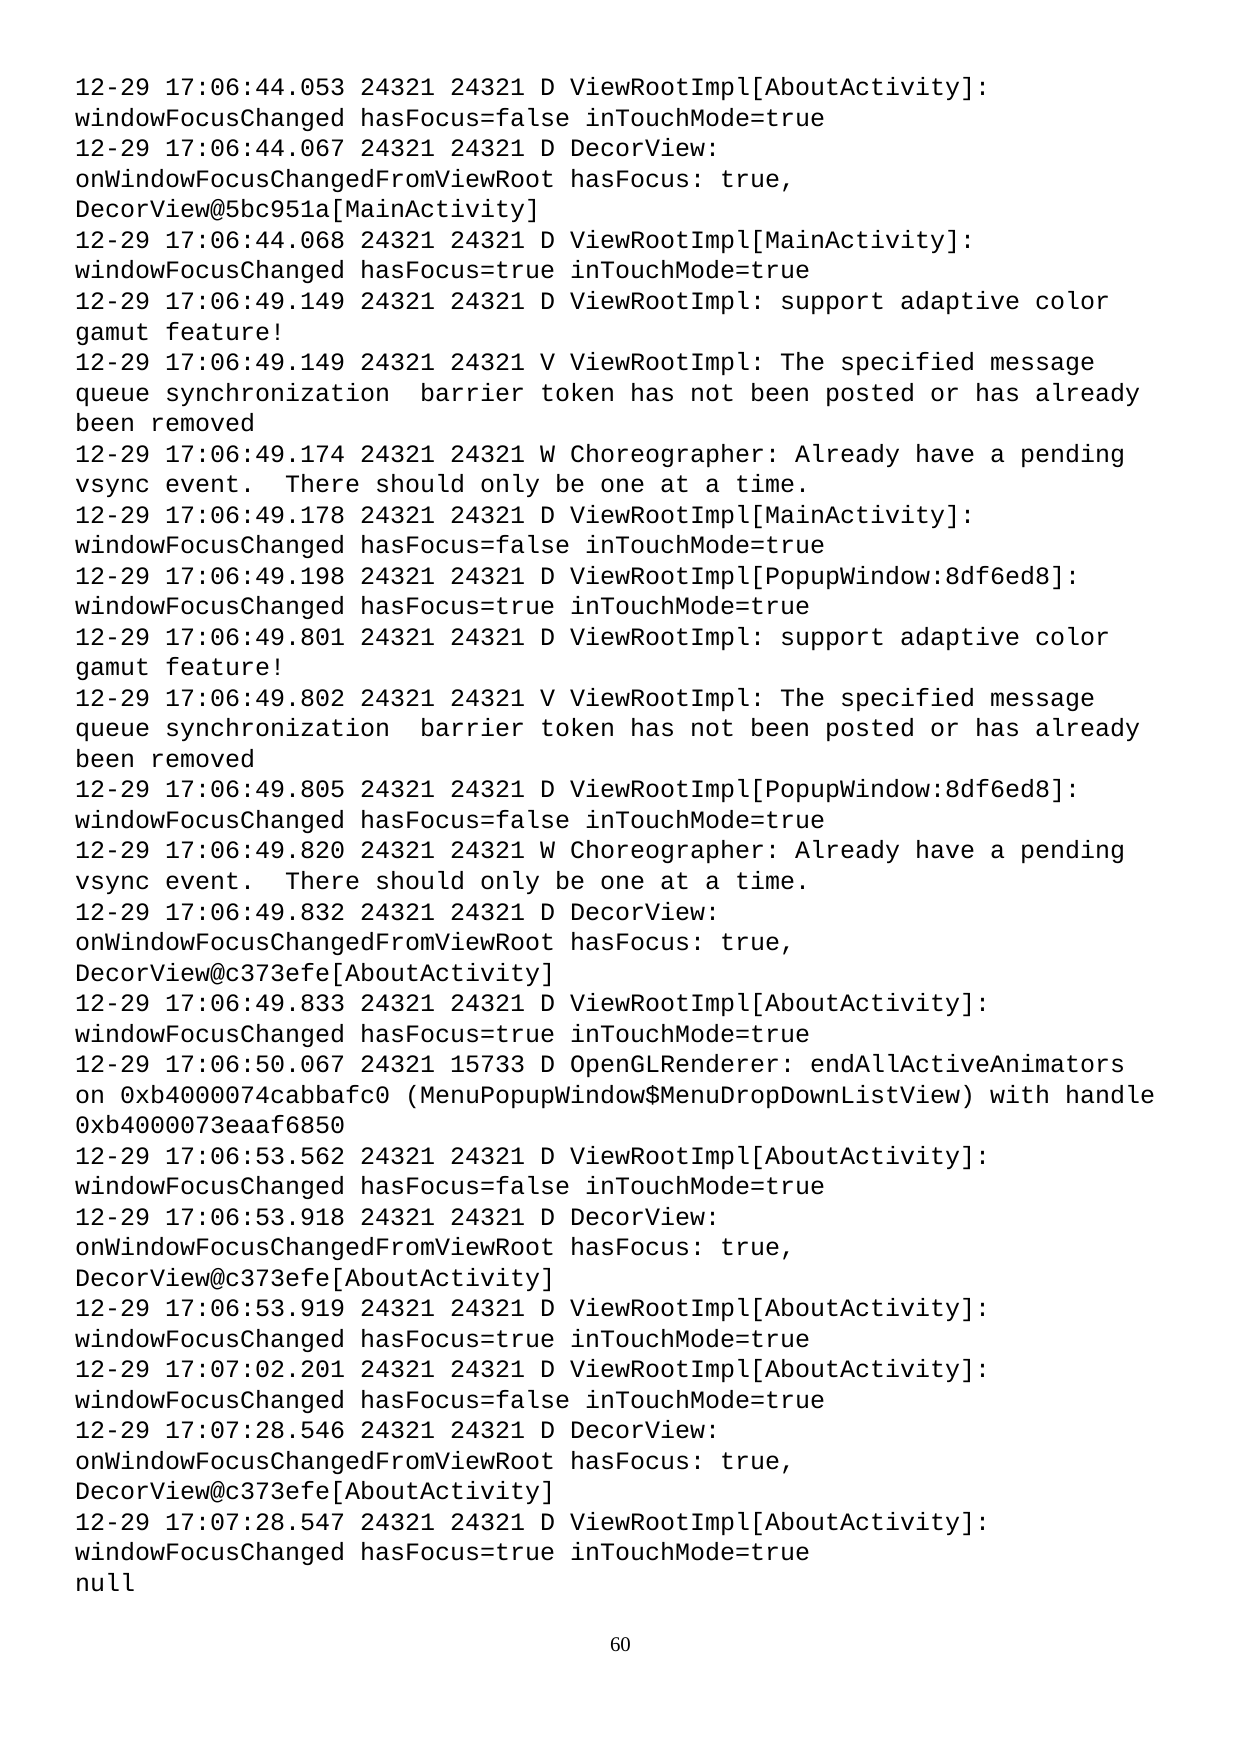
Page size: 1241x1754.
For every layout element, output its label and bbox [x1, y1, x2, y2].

text [75, 75, 1165, 1599]
